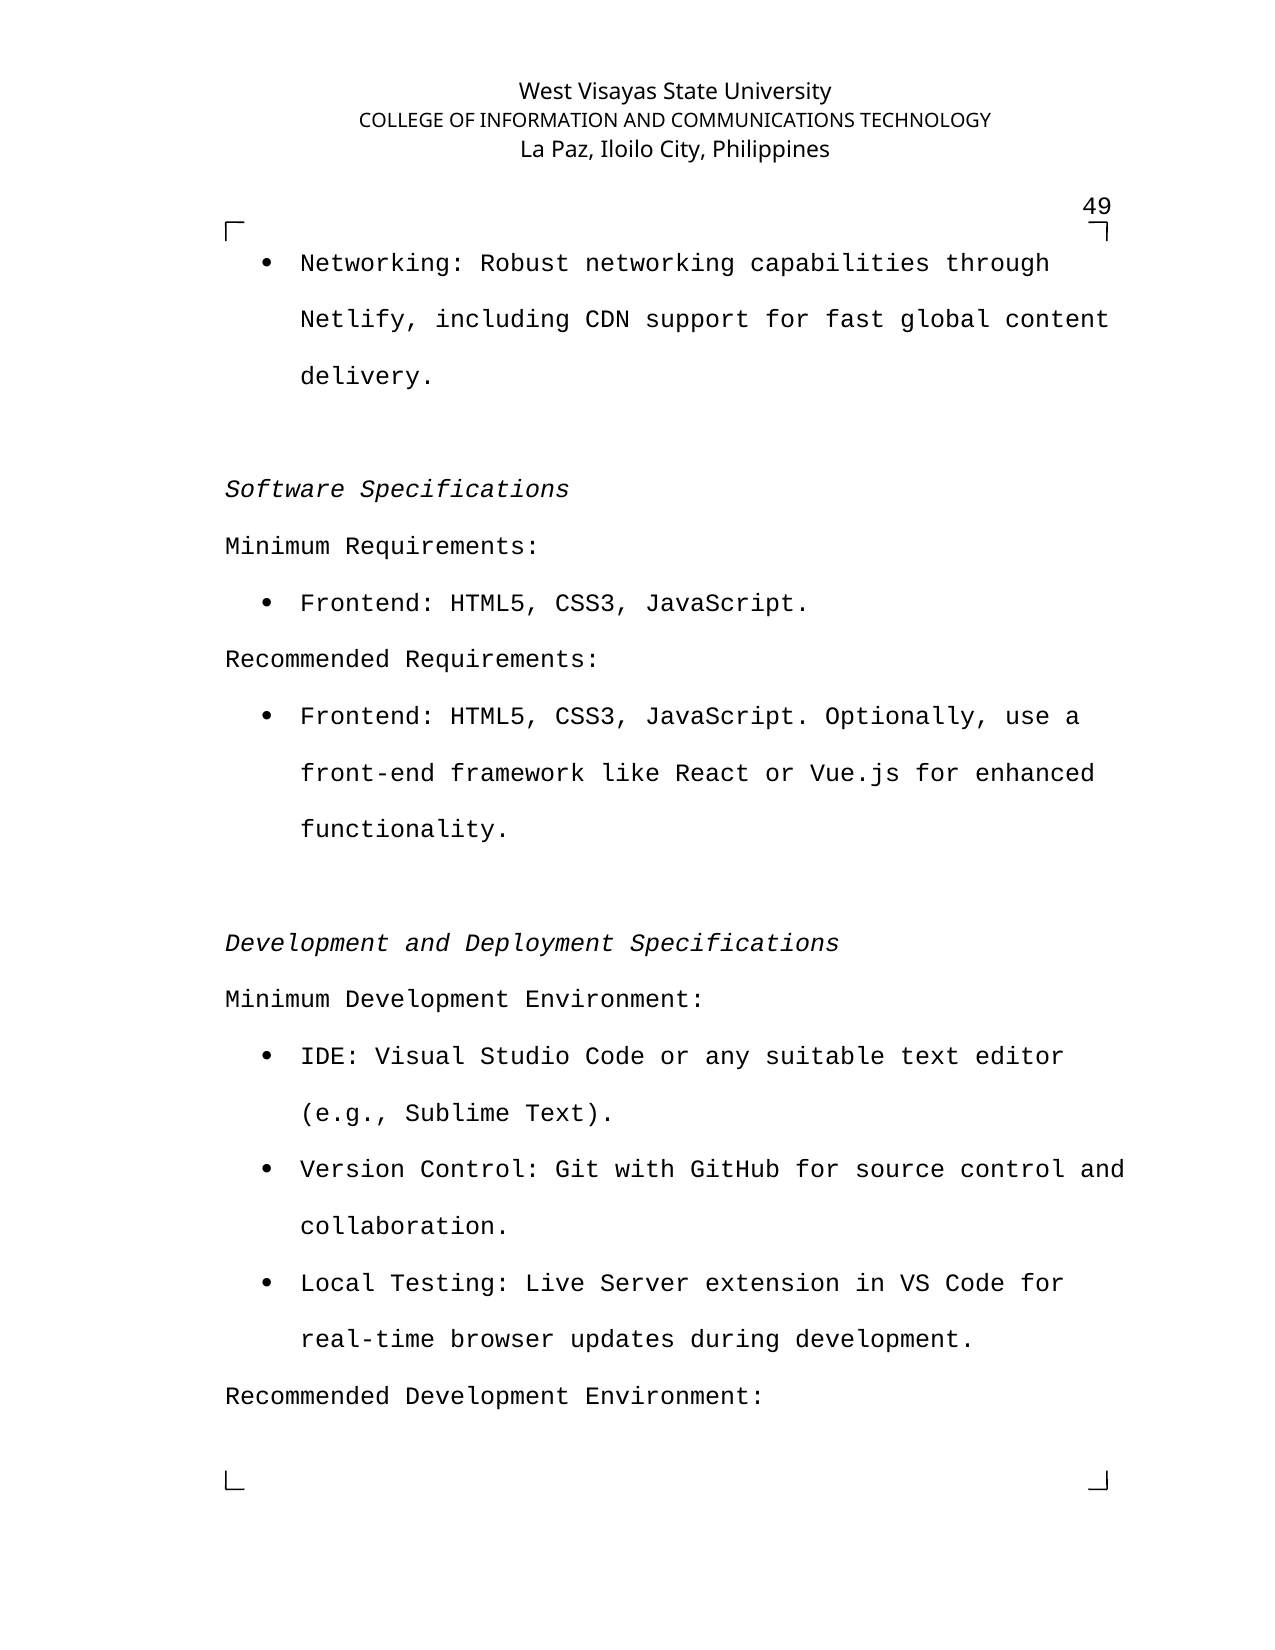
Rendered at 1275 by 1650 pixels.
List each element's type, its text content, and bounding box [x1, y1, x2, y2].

text Recommended Requirements: [225, 647, 1125, 675]
list Version Control: Git with GitHub for source control and collaboration. [262, 1157, 1125, 1242]
list IDE: Visual Studio Code or any suitable text editor (e.g., Sublime Text). [262, 1044, 1125, 1129]
subtitle Software Specifications [225, 477, 1125, 505]
subtitle Development and Deployment Specifications [225, 930, 1125, 959]
list Frontend: HTML5, CSS3, JavaScript. [262, 590, 1125, 619]
text Recommended Development Environment: [225, 1384, 1125, 1412]
list Frontend: HTML5, CSS3, JavaScript. Optionally, use a front-end framework like React or Vue.js for enhanced functionality. [262, 704, 1125, 845]
text Minimum Development Environment: [225, 987, 1125, 1015]
list Networking: Robust networking capabilities through Netlify, including CDN support for fast global content delivery. [262, 250, 1125, 392]
list Local Testing: Live Server extension in VS Code for real-time browser updates during development. [262, 1270, 1125, 1355]
text Minimum Requirements: [225, 534, 1125, 562]
